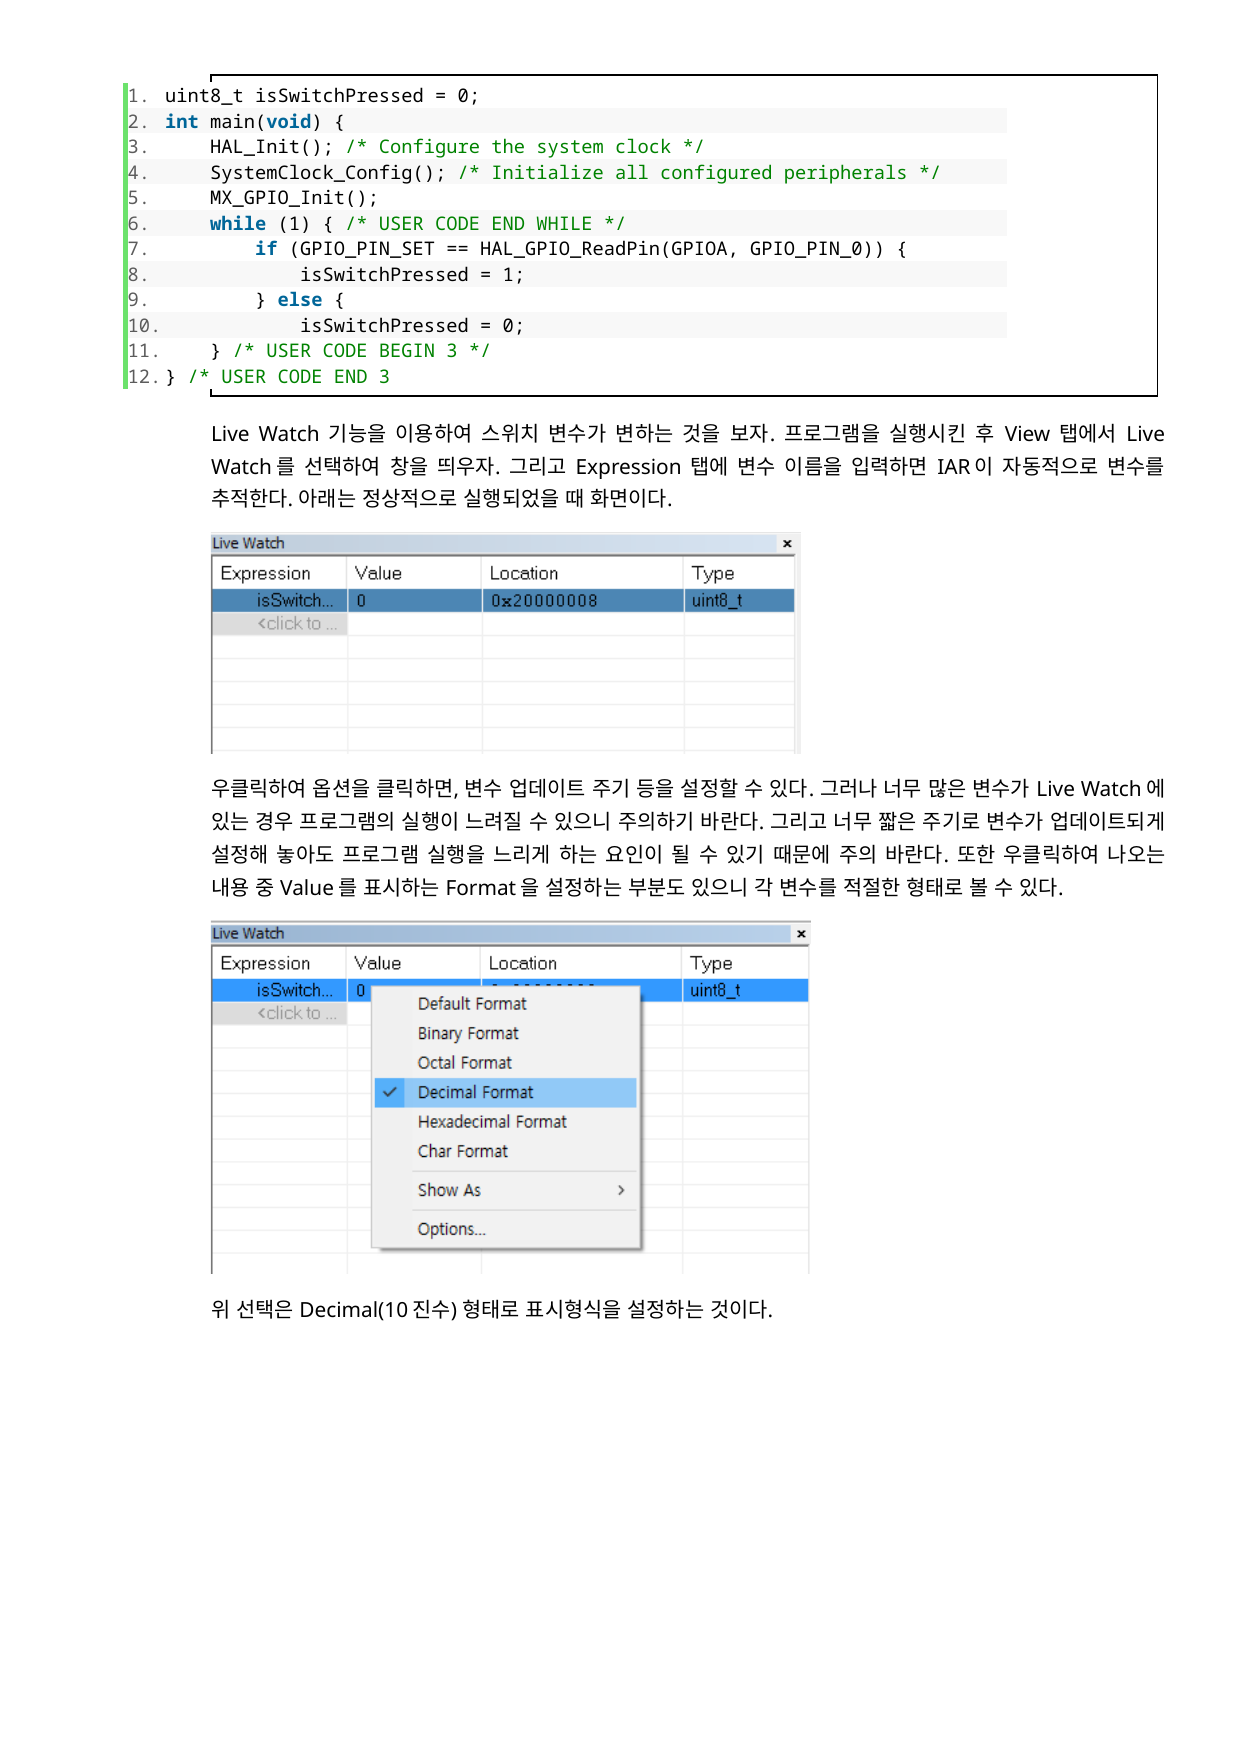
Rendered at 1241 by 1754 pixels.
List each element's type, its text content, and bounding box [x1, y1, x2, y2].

list Live Watch 기능을 이용하여 스위치 변수가 변하는 것을 보자. 프로그램을 실행시킨 후 View 탭에서 Live Watch를 선택하여 창을 띄우자. 그리고 Expression 탭에 변수 이름을 입력하면 IAR이 자동적으로 변수를 추적한다. 아래는 정상적으로 실행되었을 때 화면이다. [211, 417, 1165, 513]
list 위 선택은 Decimal(10진수) 형태로 표시형식을 설정하는 것이다. [211, 1293, 1165, 1323]
picture [210, 920, 811, 1274]
list 우클릭하여 옵션을 클릭하면, 변수 업데이트 주기 등을 설정할 수 있다. 그러나 너무 많은 변수가 Live Watch에 있는 경우 프로그램의 실행이 느려질 수 있으니 주의하기 바란다. 그리고 너무 짧은 주기로 변수가 업데이트되게 설정해 놓아도 프로그램 실행을 느리게 하는 요인이 될 수 있기 때문에 주의 바란다. 또한 우클릭하여 나오는 내용 중 Value를 표시하는 Format을 설정하는 부분도 있으니 각 변수를 적절한 형태로 볼 수 있다. [211, 773, 1165, 901]
picture [210, 532, 801, 754]
